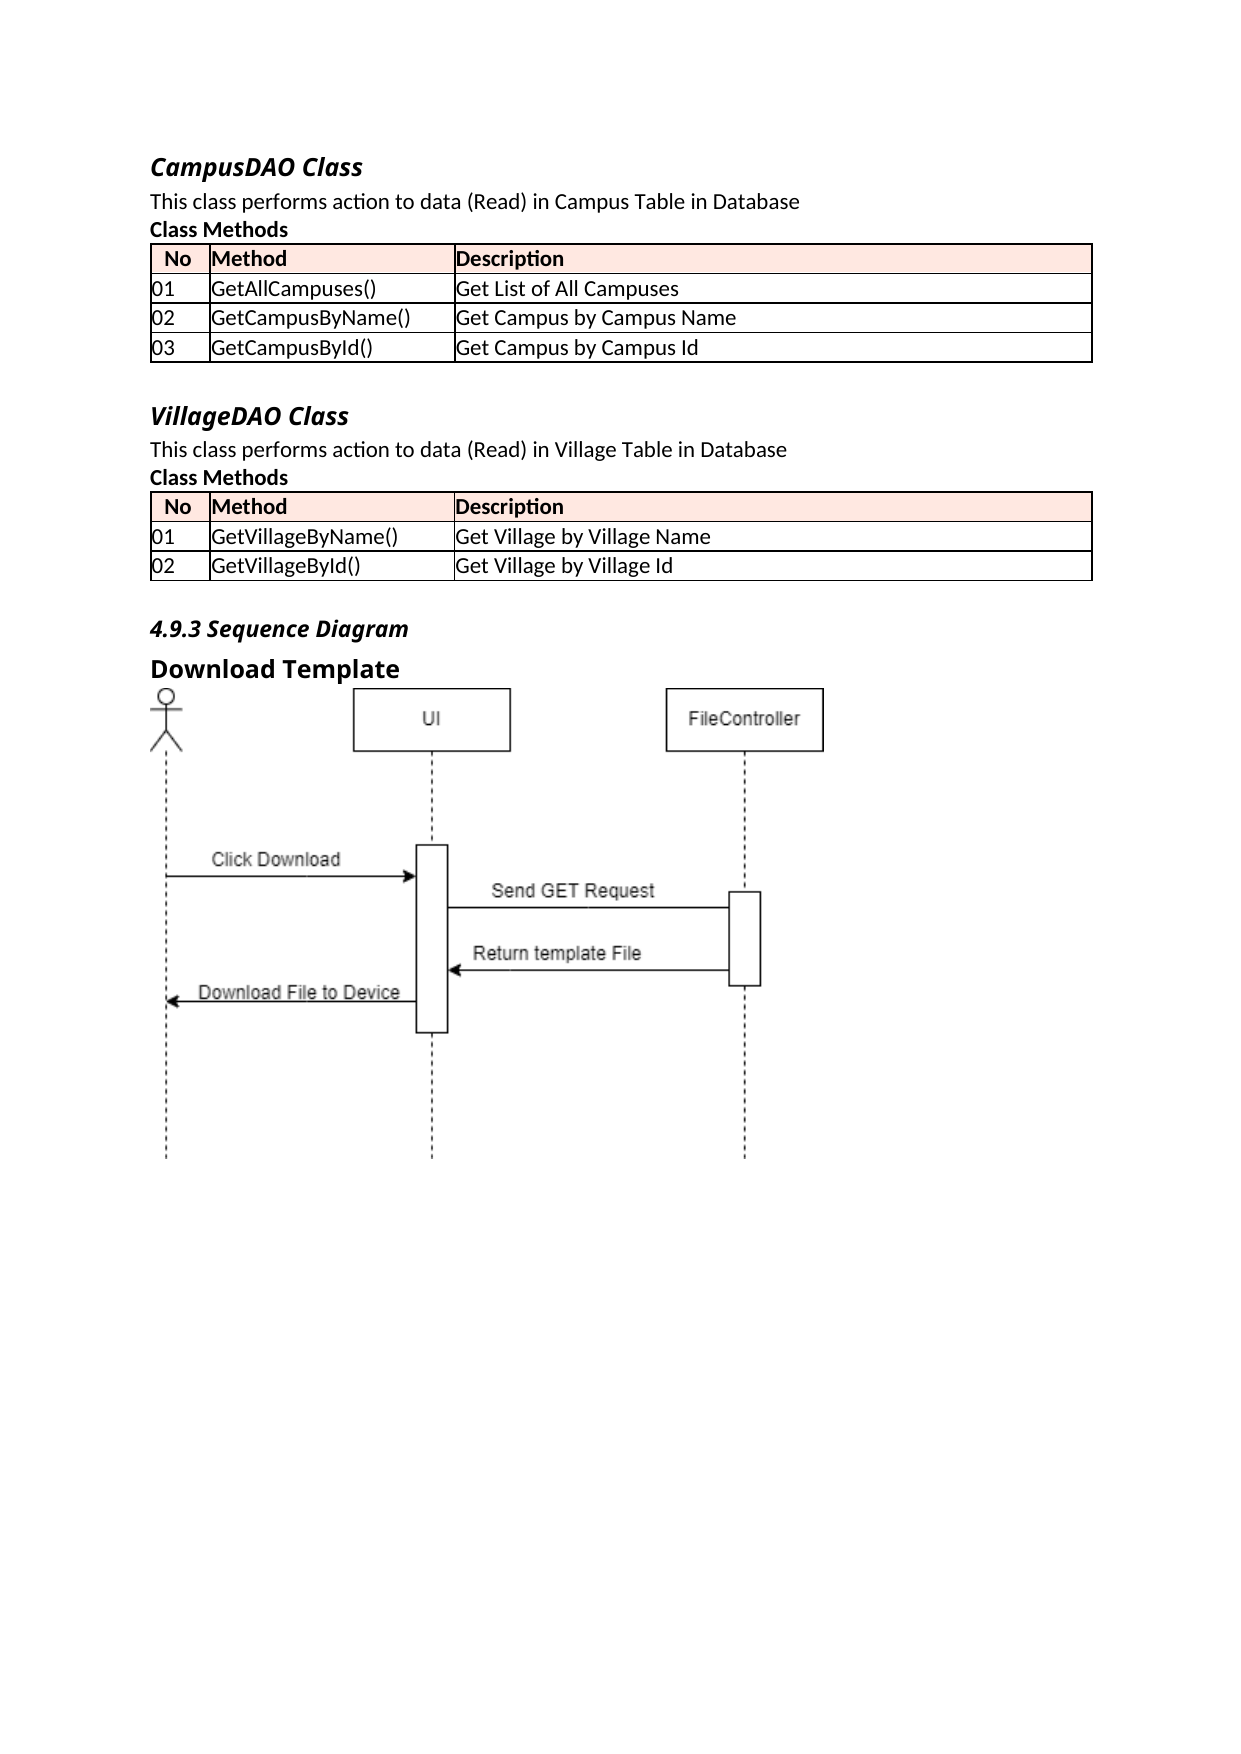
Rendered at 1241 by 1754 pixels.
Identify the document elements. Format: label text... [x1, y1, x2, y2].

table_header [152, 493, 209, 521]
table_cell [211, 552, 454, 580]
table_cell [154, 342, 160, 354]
subtitle VillageDAO Class [150, 398, 1093, 432]
text Class Methods [150, 463, 1093, 491]
subtitle CampusDAO Class [150, 150, 1093, 184]
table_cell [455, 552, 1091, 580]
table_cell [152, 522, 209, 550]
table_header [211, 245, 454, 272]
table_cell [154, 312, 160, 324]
subtitle 4.9.3 Sequence Diagram [150, 613, 1093, 645]
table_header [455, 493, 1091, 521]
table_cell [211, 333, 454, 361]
text Class Methods [150, 215, 1093, 243]
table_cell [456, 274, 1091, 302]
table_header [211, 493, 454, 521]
text This class performs action to data (Read) in Village Table in Database [150, 435, 1093, 463]
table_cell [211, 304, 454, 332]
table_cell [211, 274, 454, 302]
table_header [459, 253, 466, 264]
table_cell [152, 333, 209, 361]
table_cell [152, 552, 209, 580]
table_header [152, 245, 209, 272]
picture [150, 688, 824, 1159]
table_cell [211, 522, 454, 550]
text This class performs action to data (Read) in Campus Table in Database [150, 187, 1093, 215]
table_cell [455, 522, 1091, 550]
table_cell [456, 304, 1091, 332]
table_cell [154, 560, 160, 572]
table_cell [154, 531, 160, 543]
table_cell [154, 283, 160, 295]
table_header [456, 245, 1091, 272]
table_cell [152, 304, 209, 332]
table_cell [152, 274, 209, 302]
subtitle Download Template [150, 651, 1093, 685]
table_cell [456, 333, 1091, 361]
